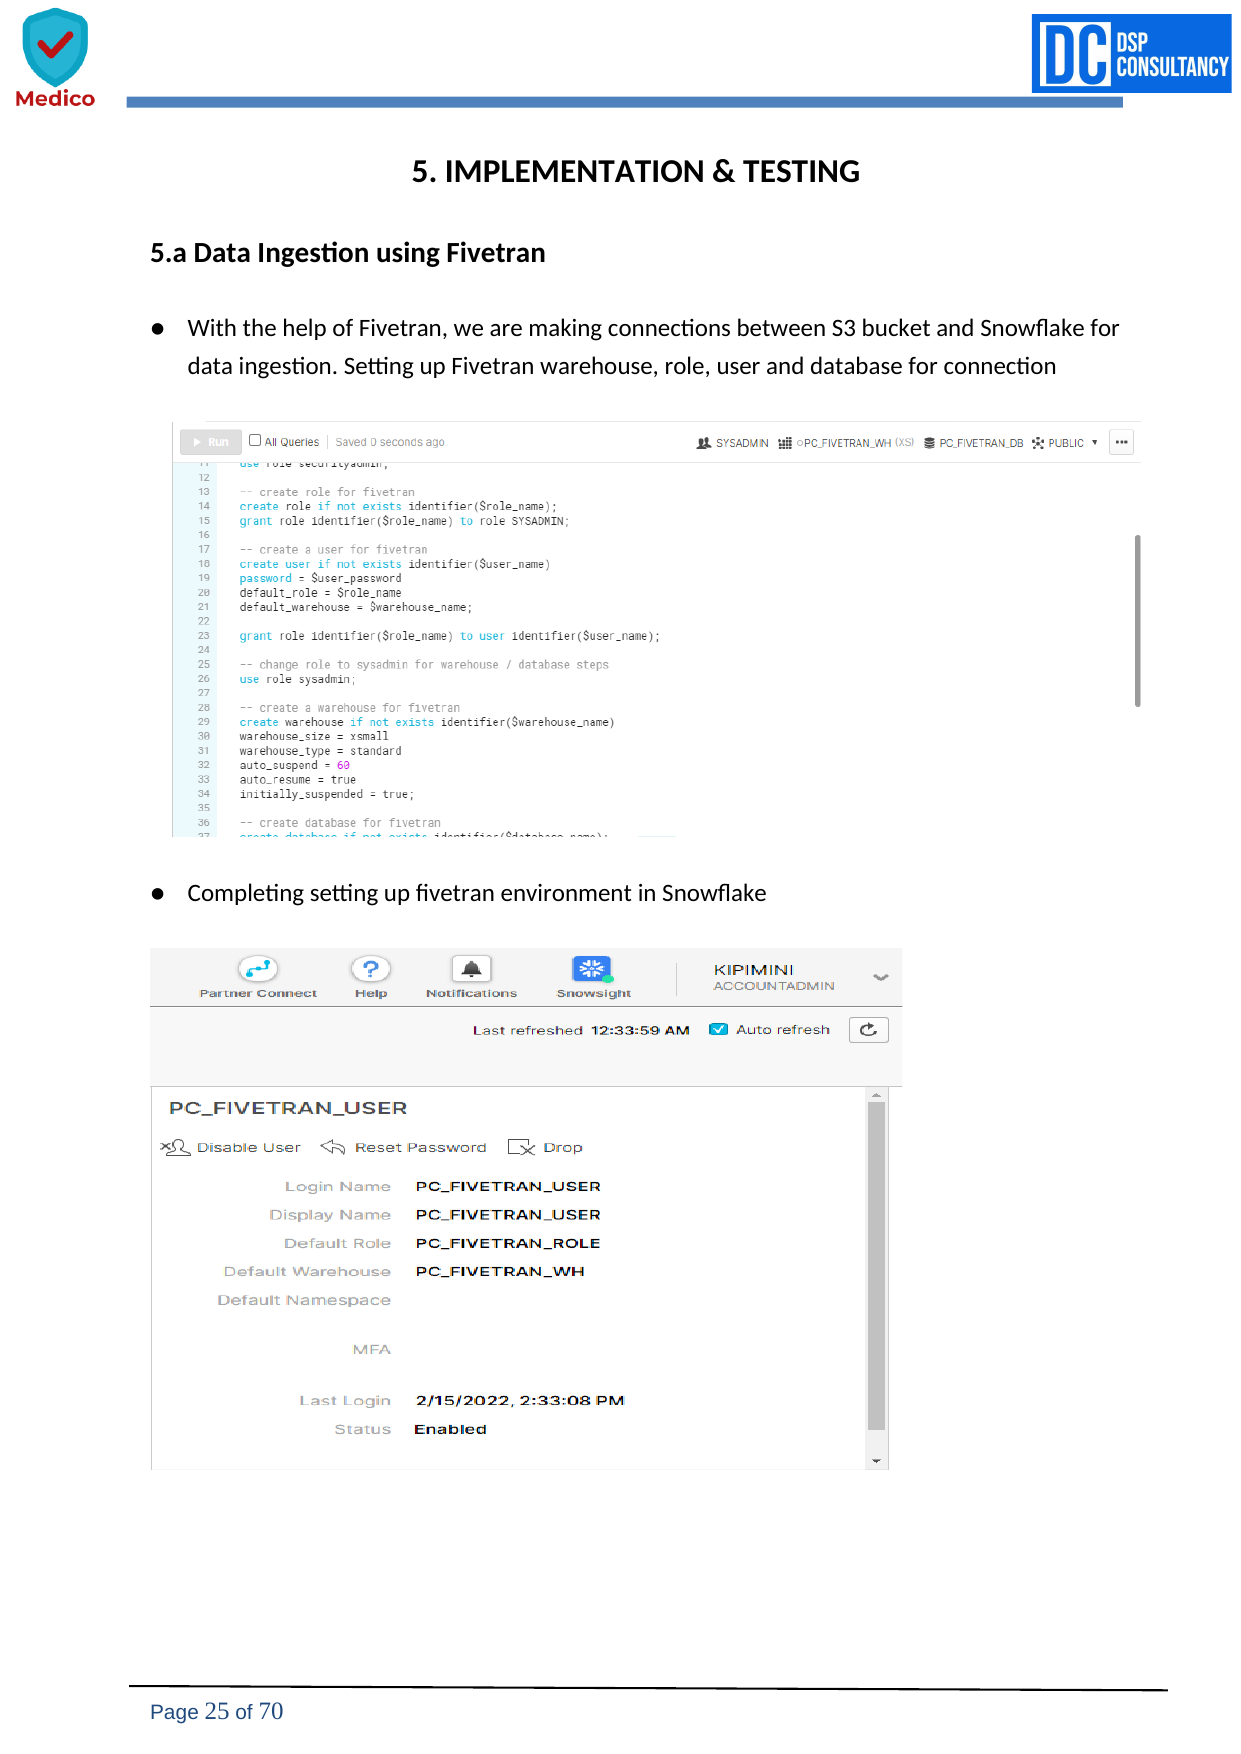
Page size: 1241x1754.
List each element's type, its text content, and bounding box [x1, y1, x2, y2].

text 5.a Data Ingestion using Fivetran [150, 234, 1122, 270]
list Completing setting up fivetran environment in Snowflake [150, 877, 1122, 907]
picture [6, 5, 102, 110]
text 5. IMPLEMENTATION & TESTING [150, 150, 1122, 191]
picture [168, 421, 1141, 837]
picture [1031, 14, 1232, 93]
list With the help of Fivetran, we are making connections between S3 bucket and Snowflake for data ingestion. Setting up Fivetran warehouse, role, user and database for connection [150, 312, 1122, 381]
picture [150, 948, 903, 1470]
